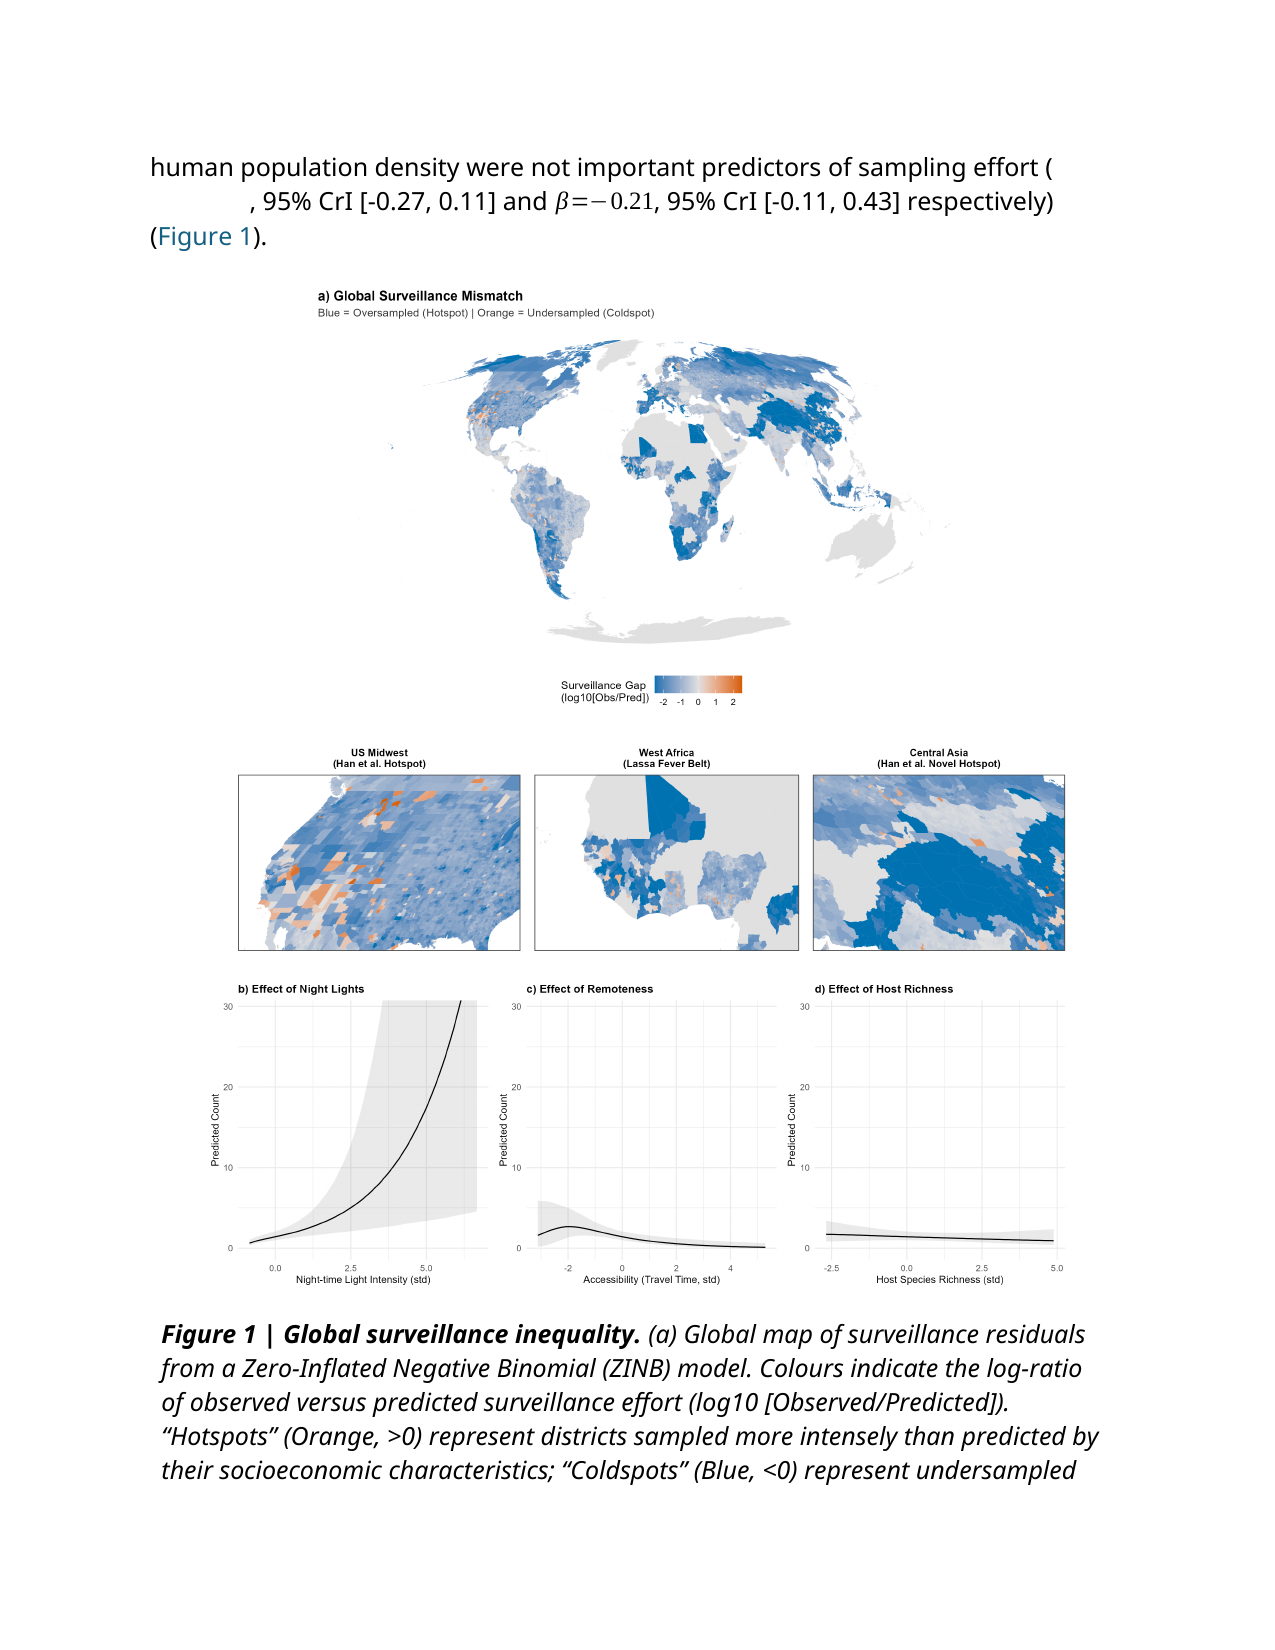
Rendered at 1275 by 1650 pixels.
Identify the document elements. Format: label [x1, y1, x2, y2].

table_header [150, 271, 1125, 1487]
text [150, 150, 1125, 252]
picture [200, 274, 1075, 1296]
